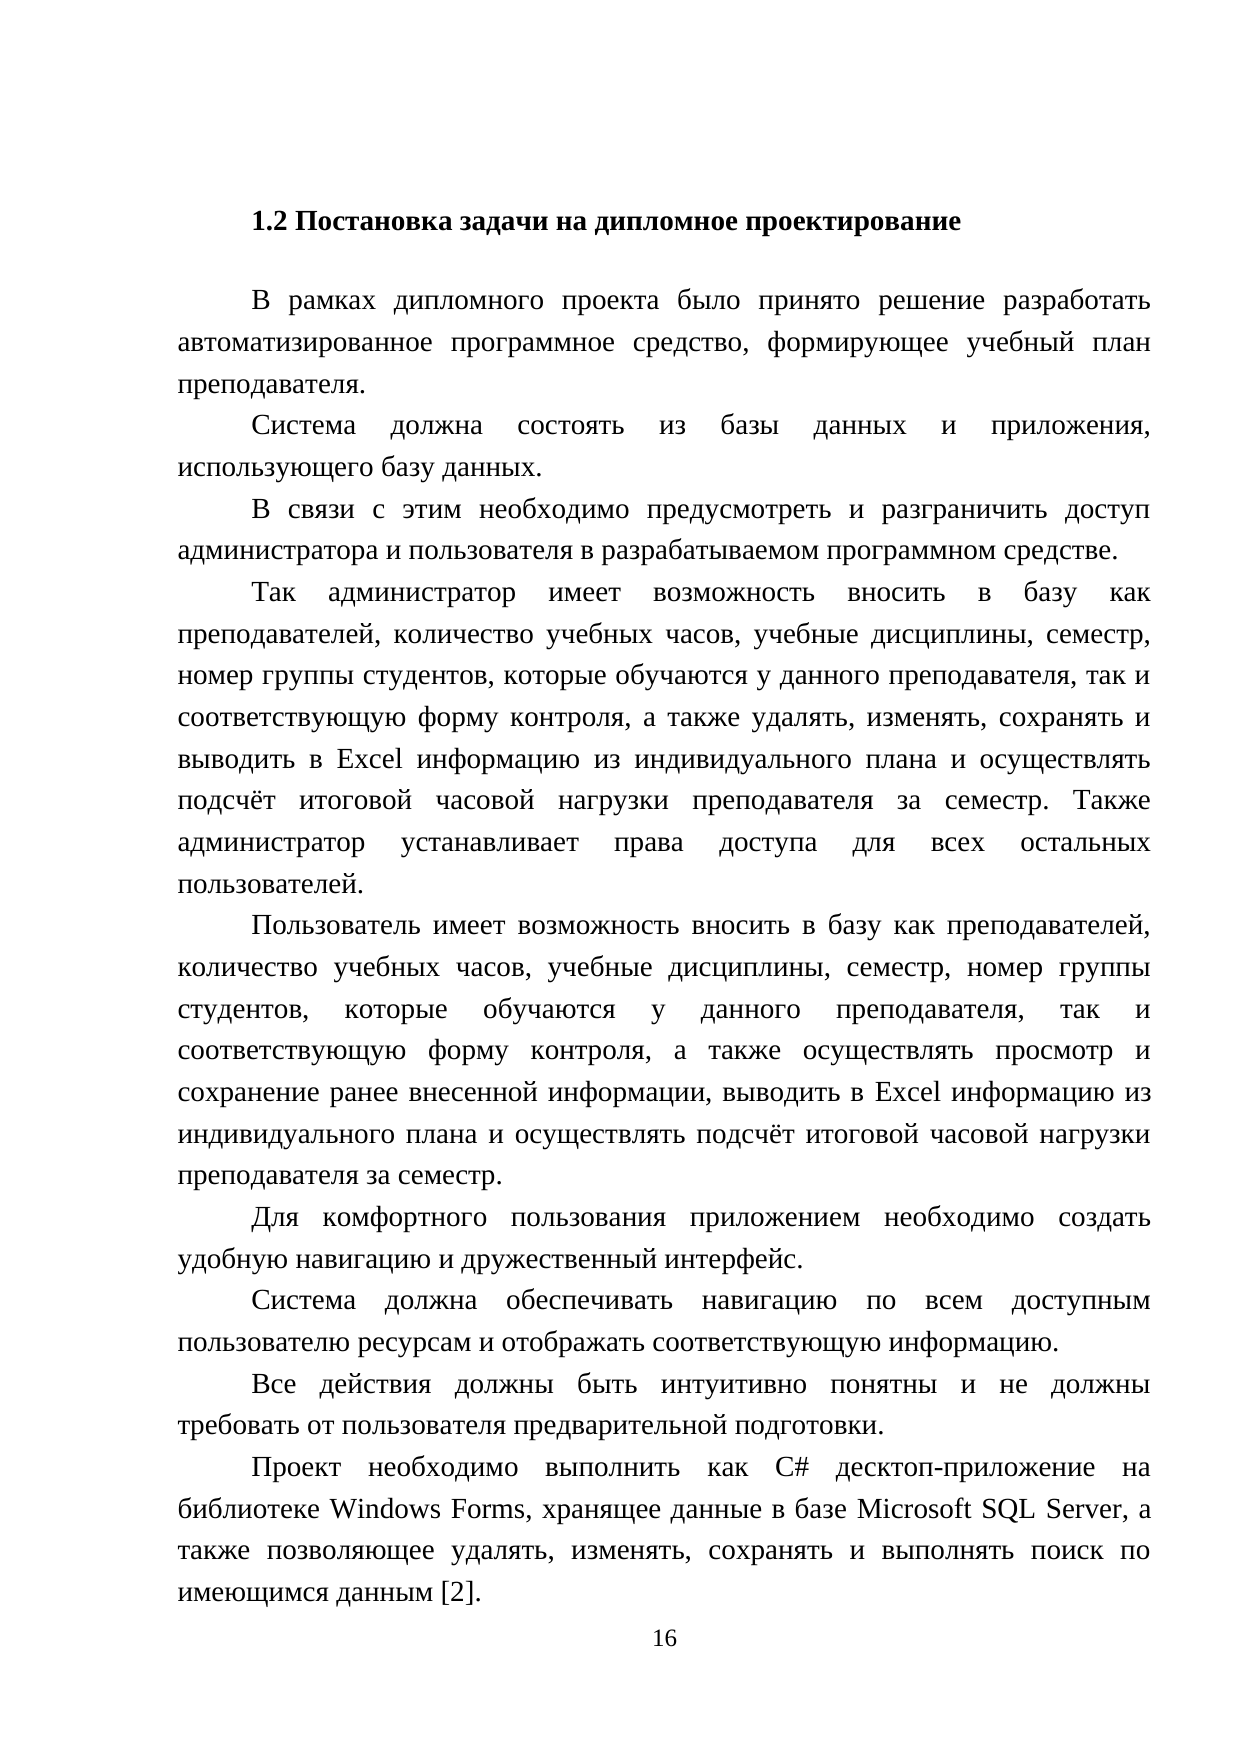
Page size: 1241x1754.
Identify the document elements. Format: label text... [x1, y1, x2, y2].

text Проект необходимо выполнить как С# десктоп-приложение на библиотеке Windows Forms, хранящее данные в базе Microsoft SQL Server, а также позволяющее удалять, изменять, сохранять и выполнять поиск по имеющимся данным [2]. [177, 1443, 1152, 1610]
text Так администратор имеет возможность вносить в базу как преподавателей, количество учебных часов, учебные дисциплины, семестр, номер группы студентов, которые обучаются у данного преподавателя, так и соответствующую форму контроля, а также удалять, изменять, сохранять и выводить в Excel информацию из индивидуального плана и осуществлять подсчёт итоговой часовой нагрузки преподавателя за семестр. Также администратор устанавливает права доступа для всех остальных пользователей. [177, 568, 1152, 901]
text В связи с этим необходимо предусмотреть и разграничить доступ администратора и пользователя в разрабатываемом программном средстве. [177, 485, 1152, 568]
text Система должна обеспечивать навигацию по всем доступным пользователю ресурсам и отображать соответствующую информацию. [177, 1276, 1152, 1360]
text Пользователь имеет возможность вносить в базу как преподавателей, количество учебных часов, учебные дисциплины, семестр, номер группы студентов, которые обучаются у данного преподавателя, так и соответствующую форму контроля, а также осуществлять просмотр и сохранение ранее внесенной информации, выводить в Excel информацию из индивидуального плана и осуществлять подсчёт итоговой часовой нагрузки преподавателя за семестр. [177, 901, 1152, 1193]
text 1.2 Постановка задачи на дипломное проектирование [177, 197, 1152, 239]
text Все действия должны быть интуитивно понятны и не должны требовать от пользователя предварительной подготовки. [177, 1360, 1152, 1443]
text В рамках дипломного проекта было принято решение разработать автоматизированное программное средство, формирующее учебный план преподавателя. [177, 276, 1152, 401]
text Для комфортного пользования приложением необходимо создать удобную навигацию и дружественный интерфейс. [177, 1193, 1152, 1276]
text Система должна состоять из базы данных и приложения, использующего базу данных. [177, 401, 1152, 485]
